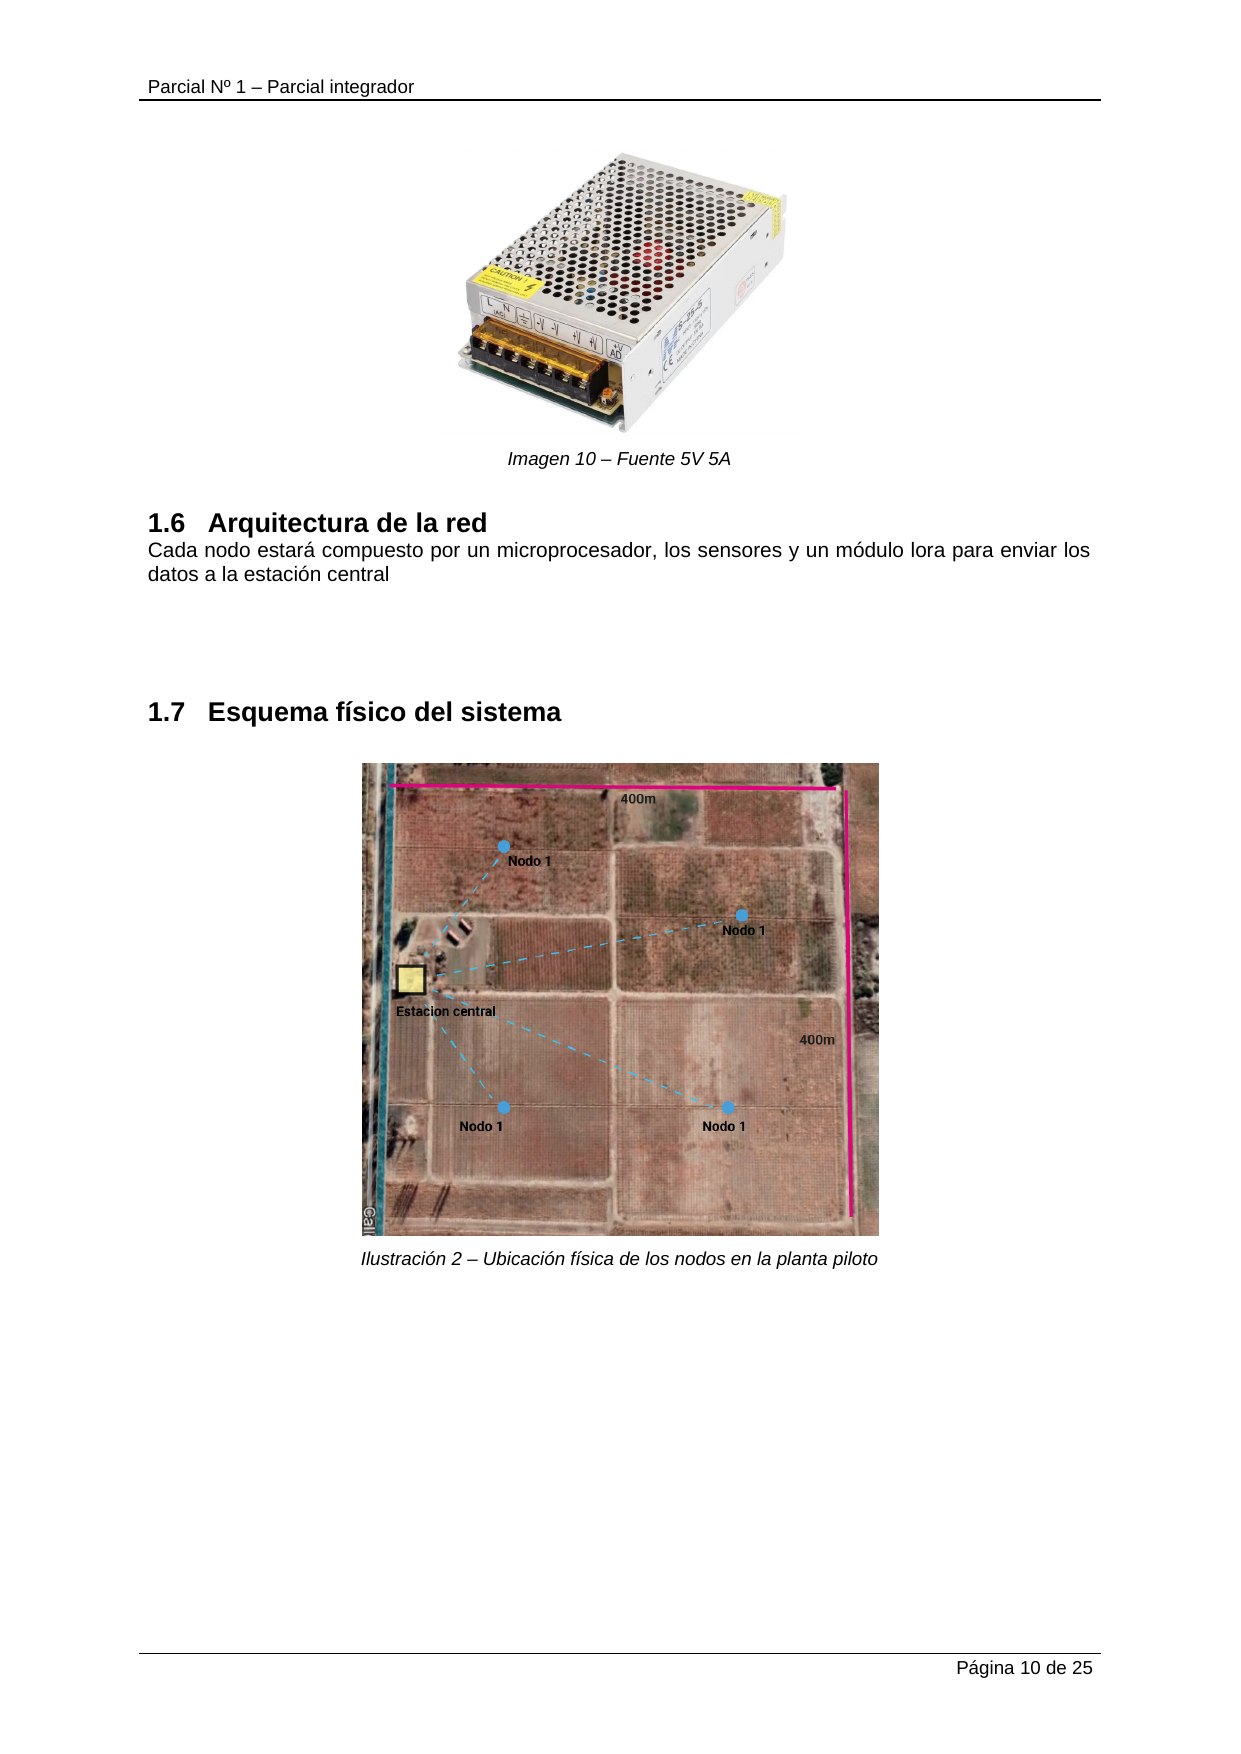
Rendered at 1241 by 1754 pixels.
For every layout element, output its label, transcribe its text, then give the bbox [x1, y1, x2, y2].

text Imagen 10 – Fuente 5V 5A [148, 448, 1092, 469]
text Ilustración 2 – Ubicación física de los nodos en la planta piloto [148, 1248, 1092, 1269]
picture [361, 763, 879, 1236]
text Cada nodo estará compuesto por un microprocesador, los sensores y un módulo lora para enviar los datos a la estación central [148, 538, 1092, 586]
subtitle Esquema físico del sistema [148, 696, 1092, 727]
subtitle Arquitectura de la red [148, 507, 1092, 538]
picture [439, 147, 801, 436]
